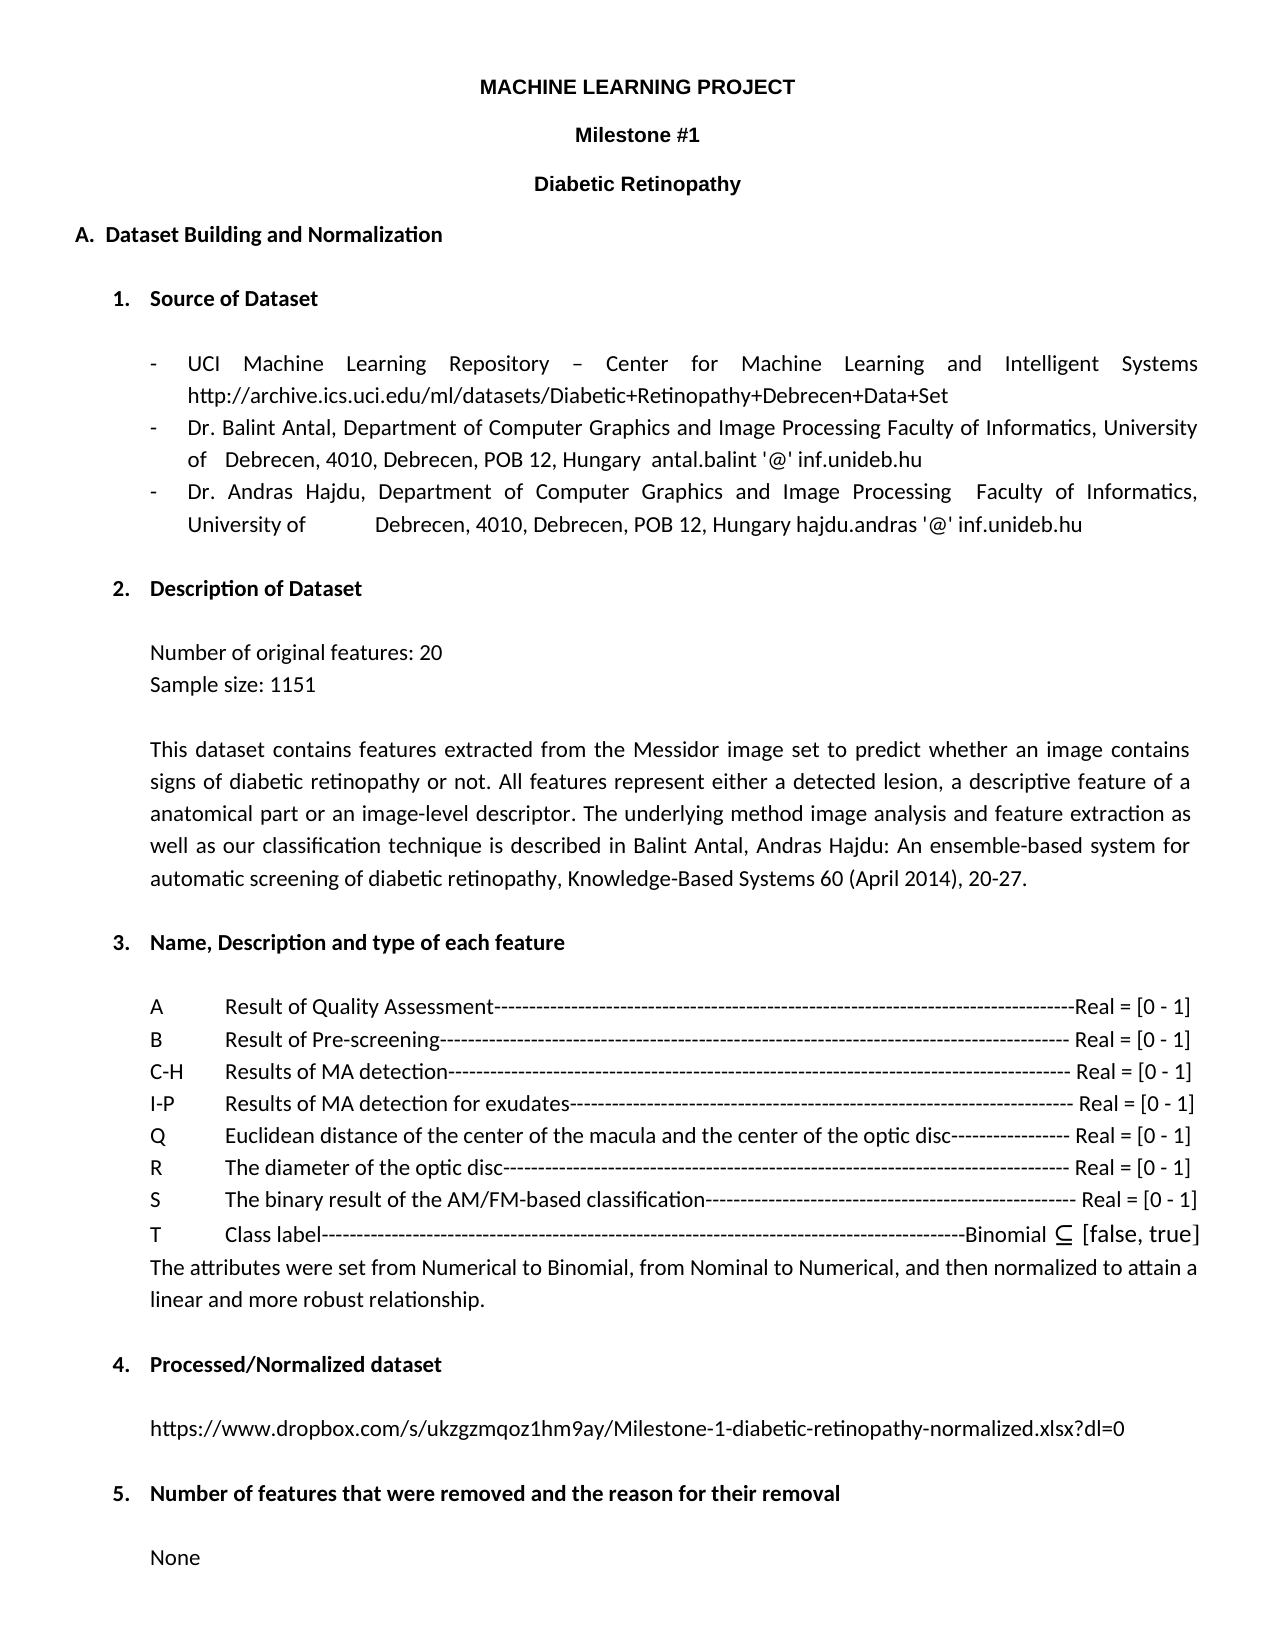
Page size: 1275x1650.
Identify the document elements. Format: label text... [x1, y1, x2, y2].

list Dr. Andras Hajdu, Department of Computer Graphics and Image Processing Faculty of Informatics, University of Debrecen, 4010, Debrecen, POB 12, Hungary hajdu.andras '@' inf.unideb.hu [150, 477, 1200, 538]
text A Result of Quality Assessment-----------------------------------------------------------------------------------Real = [0 - 1] [150, 992, 1200, 1021]
text S The binary result of the AM/FM-based classification----------------------------------------------------- Real = [0 - 1] [150, 1186, 1200, 1214]
list Sample size: 1151 [150, 671, 1200, 699]
list Description of Dataset [112, 574, 1200, 602]
list Number of features that were removed and the reason for their removal [112, 1479, 1200, 1507]
text I-P Results of MA detection for exudates------------------------------------------------------------------------ Real = [0 - 1] [150, 1089, 1200, 1117]
text Diabetic Retinopathy [75, 172, 1200, 196]
list Number of original features: 20 [150, 638, 1200, 666]
list Name, Description and type of each feature [112, 928, 1200, 956]
text C-H Results of MA detection----------------------------------------------------------------------------------------- Real = [0 - 1] [150, 1057, 1200, 1085]
list Source of Dataset [112, 284, 1200, 312]
list Processed/Normalized dataset [112, 1350, 1200, 1378]
text R The diameter of the optic disc--------------------------------------------------------------------------------- Real = [0 - 1] [150, 1153, 1200, 1181]
text https://www.dropbox.com/s/ukzgzmqoz1hm9ay/Milestone-1-diabetic-retinopathy-normalized.xlsx?dl=0 [75, 1414, 1200, 1442]
text MACHINE LEARNING PROJECT [75, 75, 1200, 99]
text The attributes were set from Numerical to Binomial, from Nominal to Numerical, and then normalized to attain a linear and more robust relationship. [150, 1253, 1200, 1314]
list None [150, 1543, 1200, 1571]
text T Class label--------------------------------------------------------------------------------------------Binomial ⊆ [false, true] [150, 1218, 1200, 1249]
text B Result of Pre-screening------------------------------------------------------------------------------------------ Real = [0 - 1] [150, 1025, 1200, 1053]
list Dr. Balint Antal, Department of Computer Graphics and Image Processing Faculty of Informatics, University of Debrecen, 4010, Debrecen, POB 12, Hungary antal.balint '@' inf.unideb.hu [150, 413, 1200, 473]
text This dataset contains features extracted from the Messidor image set to predict whether an image contains signs of diabetic retinopathy or not. All features represent either a detected lesion, a descriptive feature of a anatomical part or an image-level descriptor. The underlying method image analysis and feature extraction as well as our classification technique is described in Balint Antal, Andras Hajdu: An ensemble-based system for automatic screening of diabetic retinopathy, Knowledge-Based Systems 60 (April 2014), 20-27. [75, 735, 1200, 892]
text Q Euclidean distance of the center of the macula and the center of the optic disc----------------- Real = [0 - 1] [150, 1121, 1200, 1149]
list UCI Machine Learning Repository – Center for Machine Learning and Intelligent Systems http://archive.ics.uci.edu/ml/datasets/Diabetic+Retinopathy+Debrecen+Data+Set [150, 349, 1200, 409]
text A. Dataset Building and Normalization [75, 220, 1200, 248]
text Milestone #1 [75, 123, 1200, 147]
